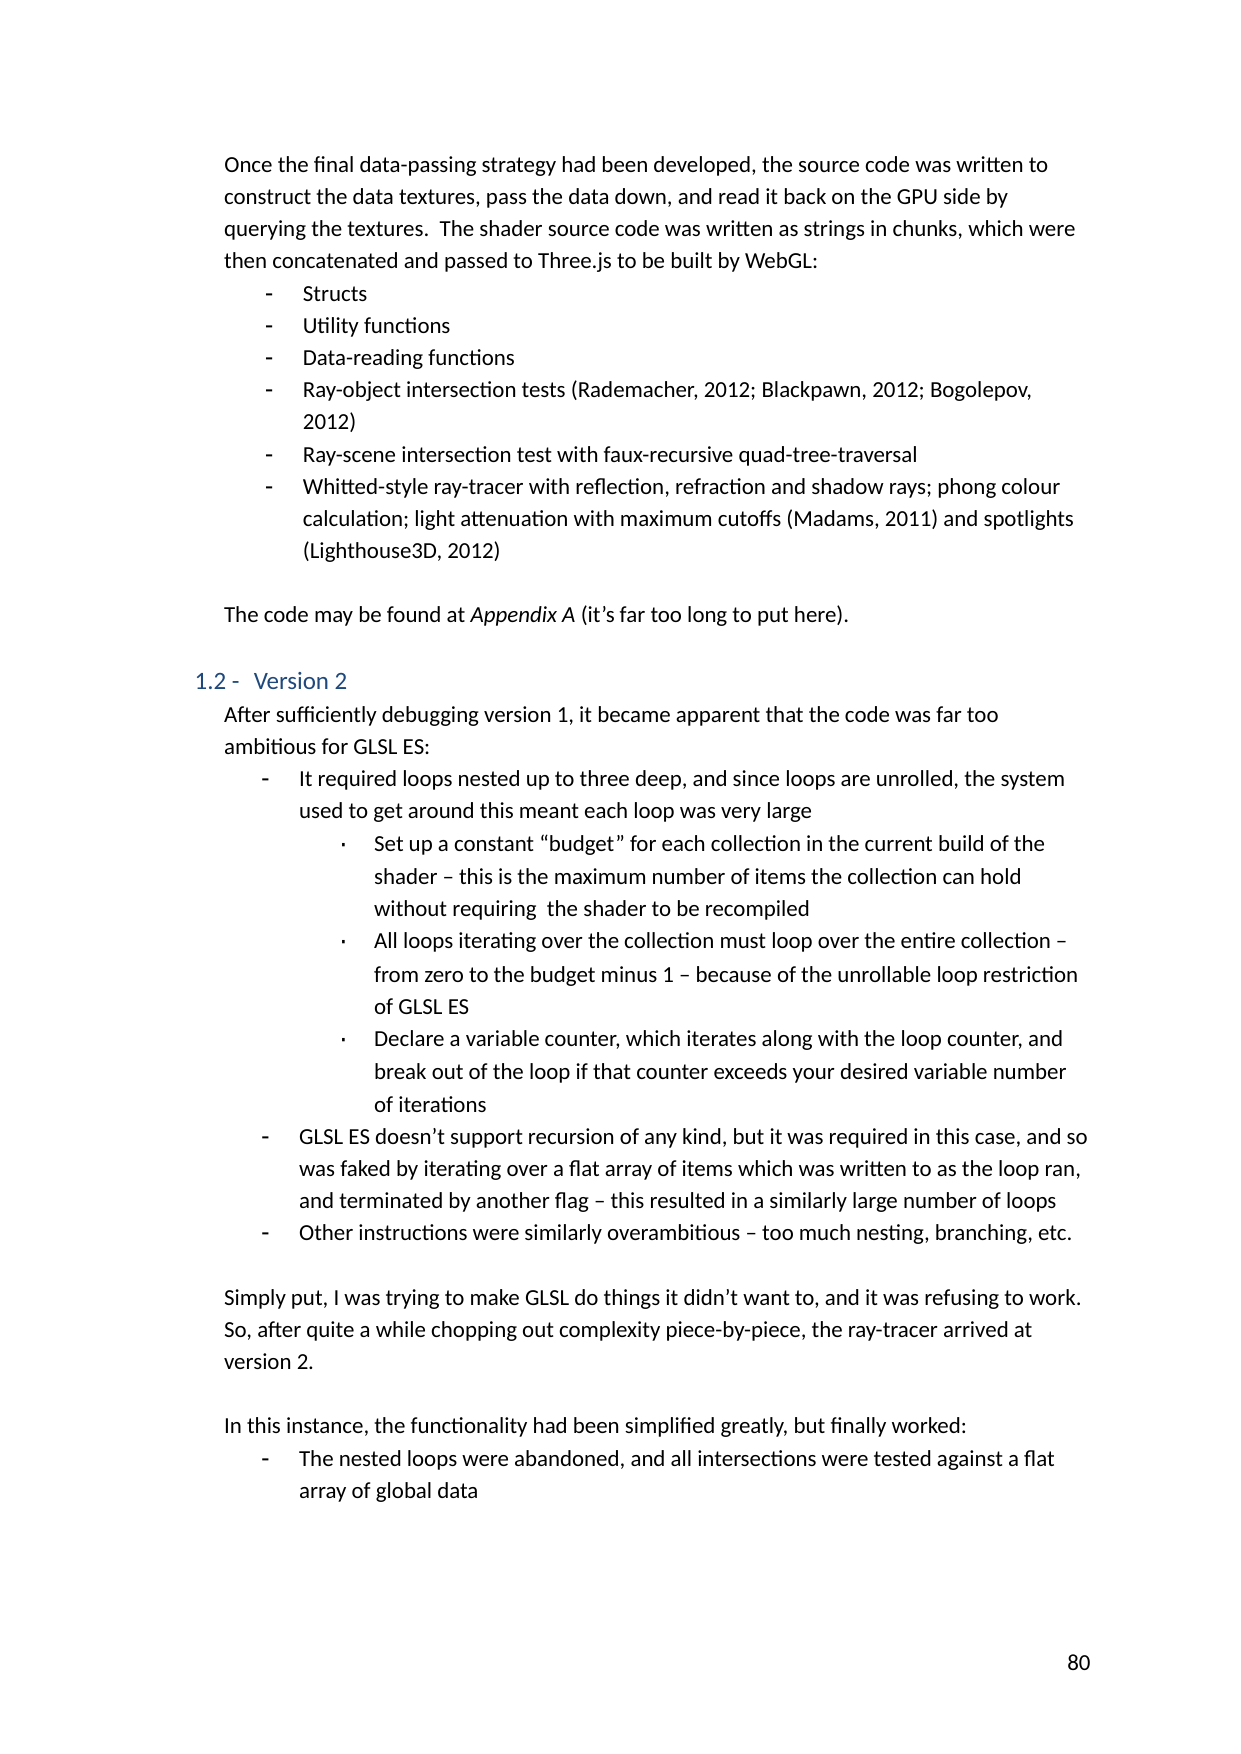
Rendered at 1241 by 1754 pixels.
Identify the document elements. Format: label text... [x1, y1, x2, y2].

list Declare a variable counter, which iterates along with the loop counter, and break out of the loop if that counter exceeds your desired variable number of iterations [336, 1024, 1090, 1118]
list All loops iterating over the collection must loop over the entire collection – from zero to the budget minus 1 – because of the unrollable loop restriction of GLSL ES [336, 926, 1090, 1020]
text In this instance, the functionality had been simplified greatly, but finally worked: [224, 1412, 1090, 1439]
text Simply put, I was trying to make GLSL do things it didn’t want to, and it was refusing to work. So, after quite a while chopping out complexity piece-by-piece, the ray-tracer arrived at version 2. [224, 1283, 1090, 1375]
text After sufficiently debugging version 1, it became apparent that the code was far too ambitious for GLSL ES: [224, 700, 1090, 760]
list The nested loops were abandoned, and all intersections were tested against a flat array of global data [261, 1444, 1090, 1504]
list Whitted-style ray-tracer with reflection, refraction and shadow rays; phong colour calculation; light attenuation with maximum cutoffs (Madams, 2011) and spotlights (Lighthouse3D, 2012) [265, 472, 1090, 564]
list It required loops nested up to three deep, and since loops are unrolled, the system used to get around this meant each loop was very large [261, 764, 1090, 824]
list Ray-object intersection tests (Rademacher, 2012; Blackpawn, 2012; Bogolepov, 2012) [265, 375, 1090, 436]
text Once the final data-passing strategy had been developed, the source code was written to construct the data textures, pass the data down, and read it back on the GPU side by querying the textures. The shader source code was written as strings in chunks, which were then concatenated and passed to Three.js to be built by WebGL: [224, 150, 1090, 274]
list Data-reading functions [265, 343, 1090, 371]
list Set up a constant “budget” for each collection in the current build of the shader – this is the maximum number of items the collection can hold without requiring the shader to be recompiled [336, 829, 1090, 922]
list Utility functions [265, 311, 1090, 339]
text The code may be found at Appendix A (it’s far too long to put here). [224, 601, 1090, 629]
list Ray-scene intersection test with faux-recursive quad-tree-traversal [265, 440, 1090, 468]
list GLSL ES doesn’t support recursion of any kind, but it was required in this case, and so was faked by iterating over a flat array of items which was written to as the loop ran, and terminated by another flag – this resulted in a similarly large number of loops [261, 1122, 1090, 1214]
list Structs [265, 279, 1090, 307]
list Other instructions were similarly overambitious – too much nesting, branching, etc. [261, 1218, 1090, 1246]
subtitle Version 2 [194, 665, 1090, 696]
